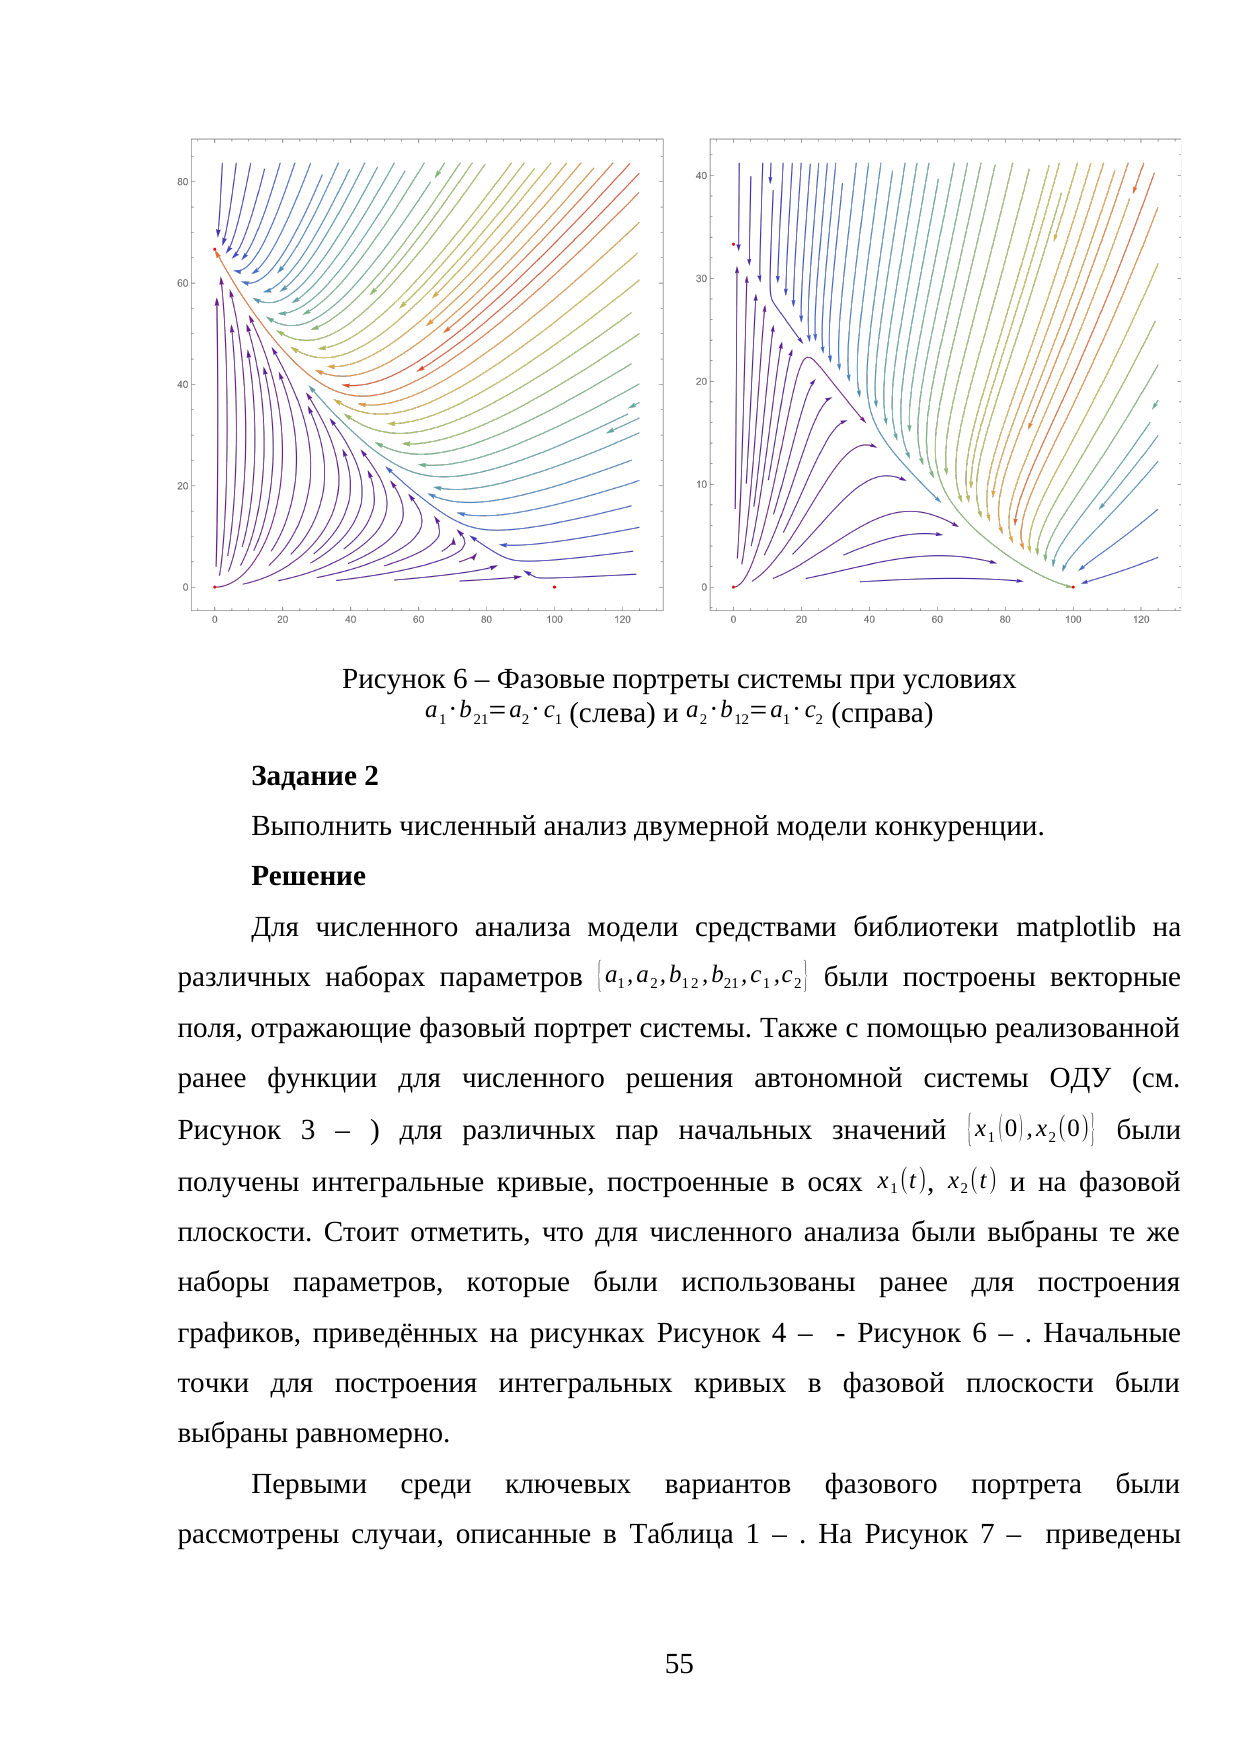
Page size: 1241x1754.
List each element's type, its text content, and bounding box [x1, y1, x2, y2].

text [177, 1466, 1181, 1550]
text Для численного анализа модели средствами библиотеки matplotlib на различных наборах параметров были построены векторные поля, отражающие фазовый портрет системы. Также с помощью реализованной ранее функции для численного решения автономной системы ОДУ (см. рисунок 31) для различных пар начальных значений были получены интегральные кривые, построенные в осях , и на фазовой плоскости. Стоит отметить, что для численного анализа были выбраны те же наборы параметров, которые были использованы ранее для построения графиков, приведённых на рисунках 37 - 39. Начальные точки для построения интегральных кривых в фазовой плоскости были выбраны равномерно. [177, 909, 1181, 1449]
picture [177, 118, 1182, 645]
text Фазовые портреты системы при условиях (слева) и (справа) [177, 661, 1181, 728]
text Задание 2 [177, 758, 1181, 791]
text Решение [177, 858, 1181, 892]
text Выполнить численный анализ двумерной модели конкуренции. [177, 808, 1181, 842]
